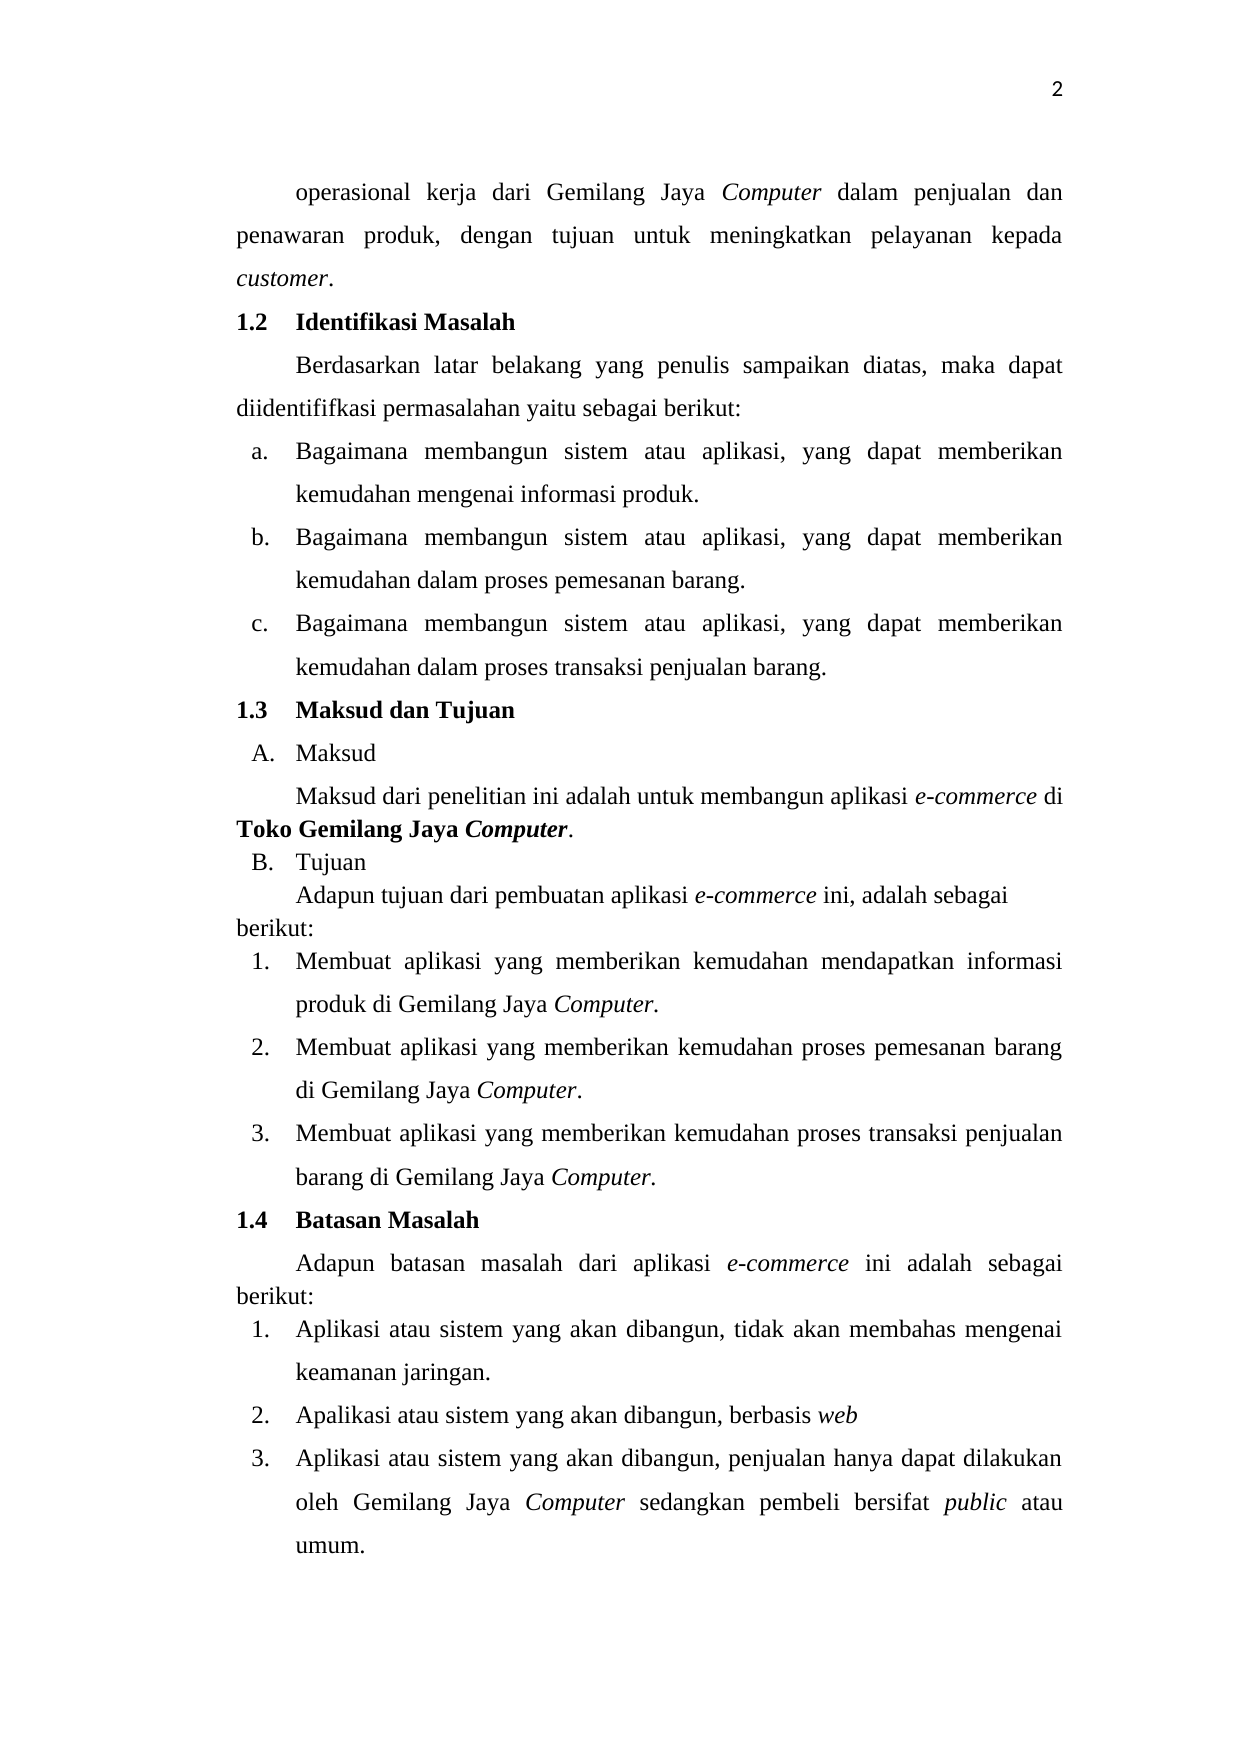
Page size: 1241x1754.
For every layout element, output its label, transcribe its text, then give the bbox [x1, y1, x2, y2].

list Membuat aplikasi yang memberikan kemudahan mendapatkan informasi produk di Gemilang Jaya Computer. [251, 946, 1063, 1018]
list Apalikasi atau sistem yang akan dibangun, berbasis web [251, 1400, 1063, 1429]
subtitle Identifikasi Masalah [236, 307, 1063, 335]
list Membuat aplikasi yang memberikan kemudahan proses transaksi penjualan barang di Gemilang Jaya Computer. [251, 1118, 1063, 1190]
list Bagaimana membangun sistem atau aplikasi, yang dapat memberikan kemudahan dalam proses transaksi penjualan barang. [251, 608, 1063, 680]
list Adapun tujuan dari pembuatan aplikasi e-commerce ini, adalah sebagai berikut: [236, 880, 1063, 942]
list Bagaimana membangun sistem atau aplikasi, yang dapat memberikan kemudahan mengenai informasi produk. [251, 436, 1063, 508]
list Bagaimana membangun sistem atau aplikasi, yang dapat memberikan kemudahan dalam proses pemesanan barang. [251, 522, 1063, 594]
list Adapun batasan masalah dari aplikasi e-commerce ini adalah sebagai berikut: [236, 1248, 1063, 1310]
list Aplikasi atau sistem yang akan dibangun, tidak akan membahas mengenai keamanan jaringan. [251, 1314, 1063, 1386]
subtitle Maksud dan Tujuan [236, 695, 1063, 723]
list Membuat aplikasi yang memberikan kemudahan proses pemesanan barang di Gemilang Jaya Computer. [251, 1032, 1063, 1104]
list Maksud dari penelitian ini adalah untuk membangun aplikasi e-commerce di Toko Gemilang Jaya Computer. [236, 781, 1063, 843]
text operasional kerja dari Gemilang Jaya Computer dalam penjualan dan penawaran produk, dengan tujuan untuk meningkatkan pelayanan kepada customer. [236, 177, 1063, 292]
list Maksud [251, 738, 1063, 767]
text Berdasarkan latar belakang yang penulis sampaikan diatas, maka dapat diidentififkasi permasalahan yaitu sebagai berikut: [236, 350, 1063, 422]
list Aplikasi atau sistem yang akan dibangun, penjualan hanya dapat dilakukan oleh Gemilang Jaya Computer sedangkan pembeli bersifat public atau umum. [251, 1443, 1063, 1558]
subtitle Batasan Masalah [236, 1205, 1063, 1233]
list Tujuan [251, 847, 1063, 876]
